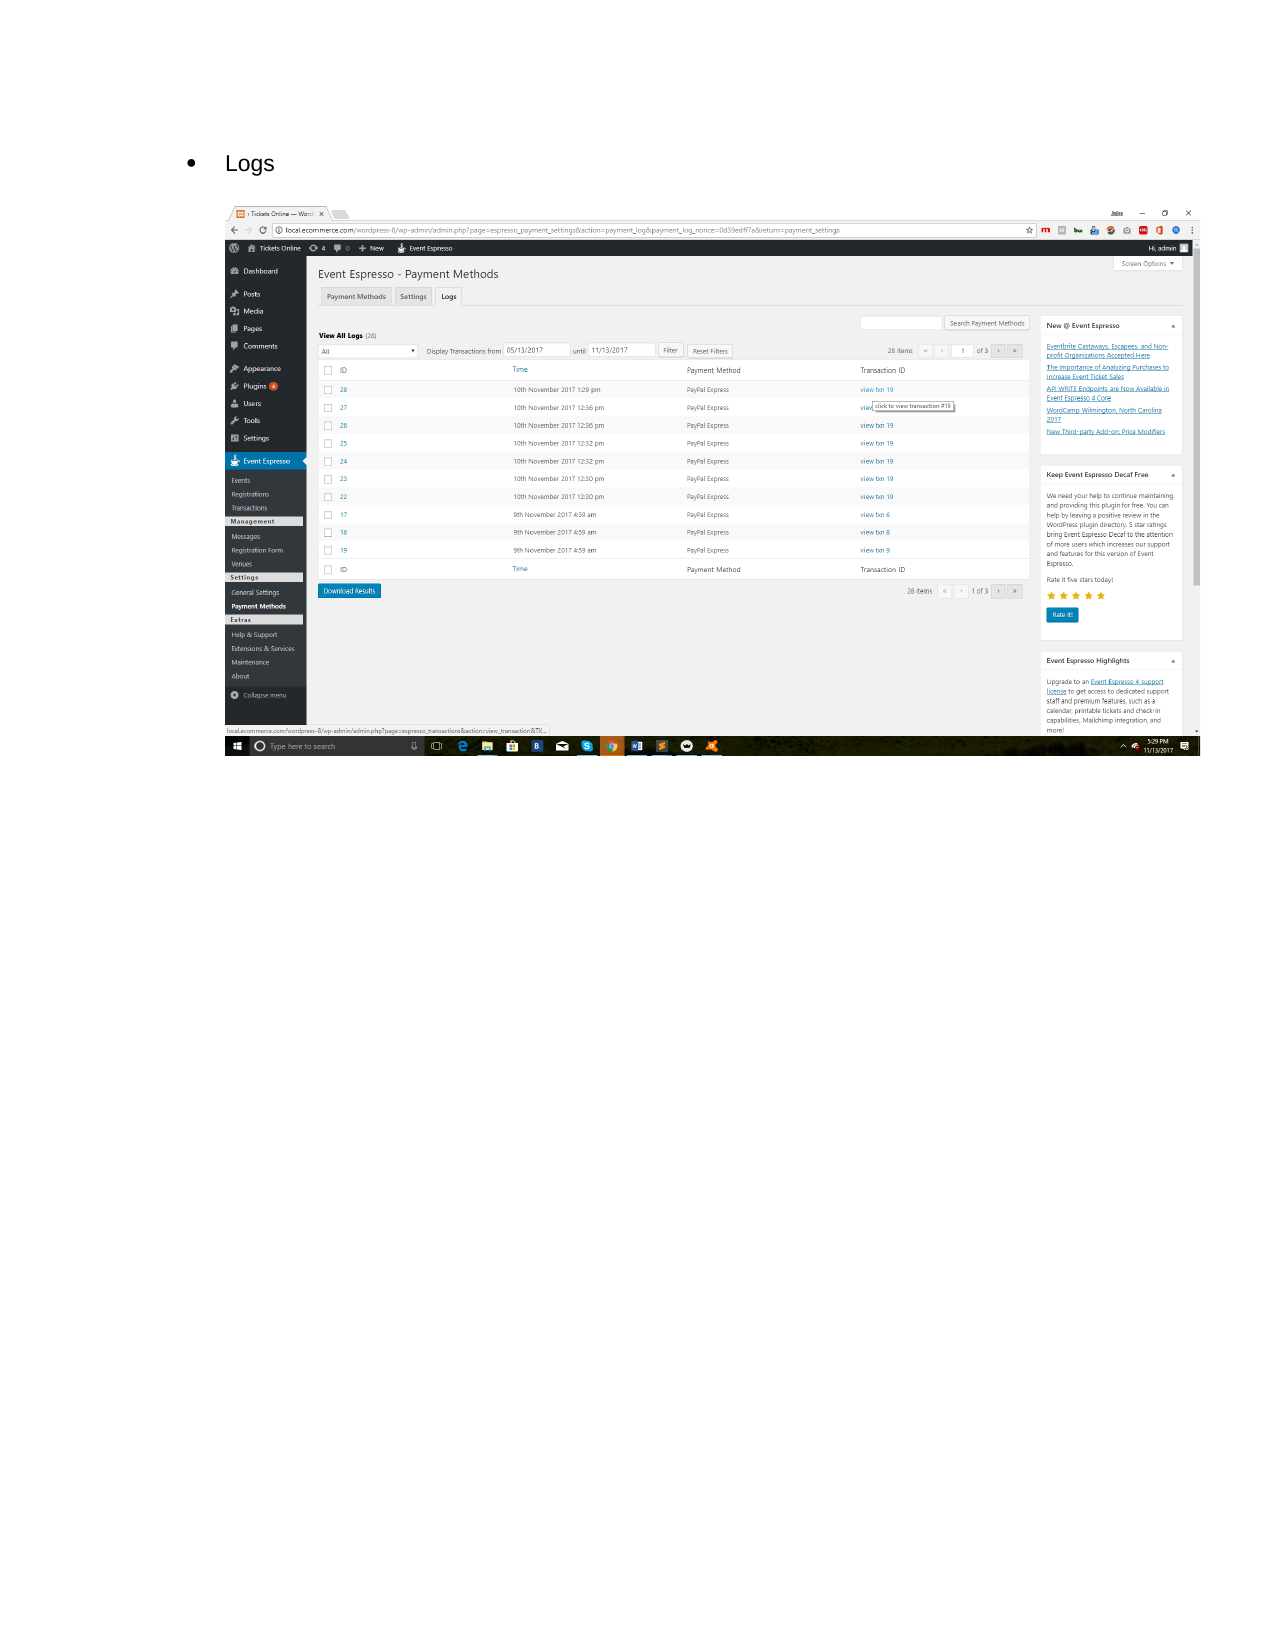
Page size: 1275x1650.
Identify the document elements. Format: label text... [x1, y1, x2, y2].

list Logs [187, 150, 1125, 176]
picture [225, 206, 1200, 756]
picture [232, 458, 239, 465]
